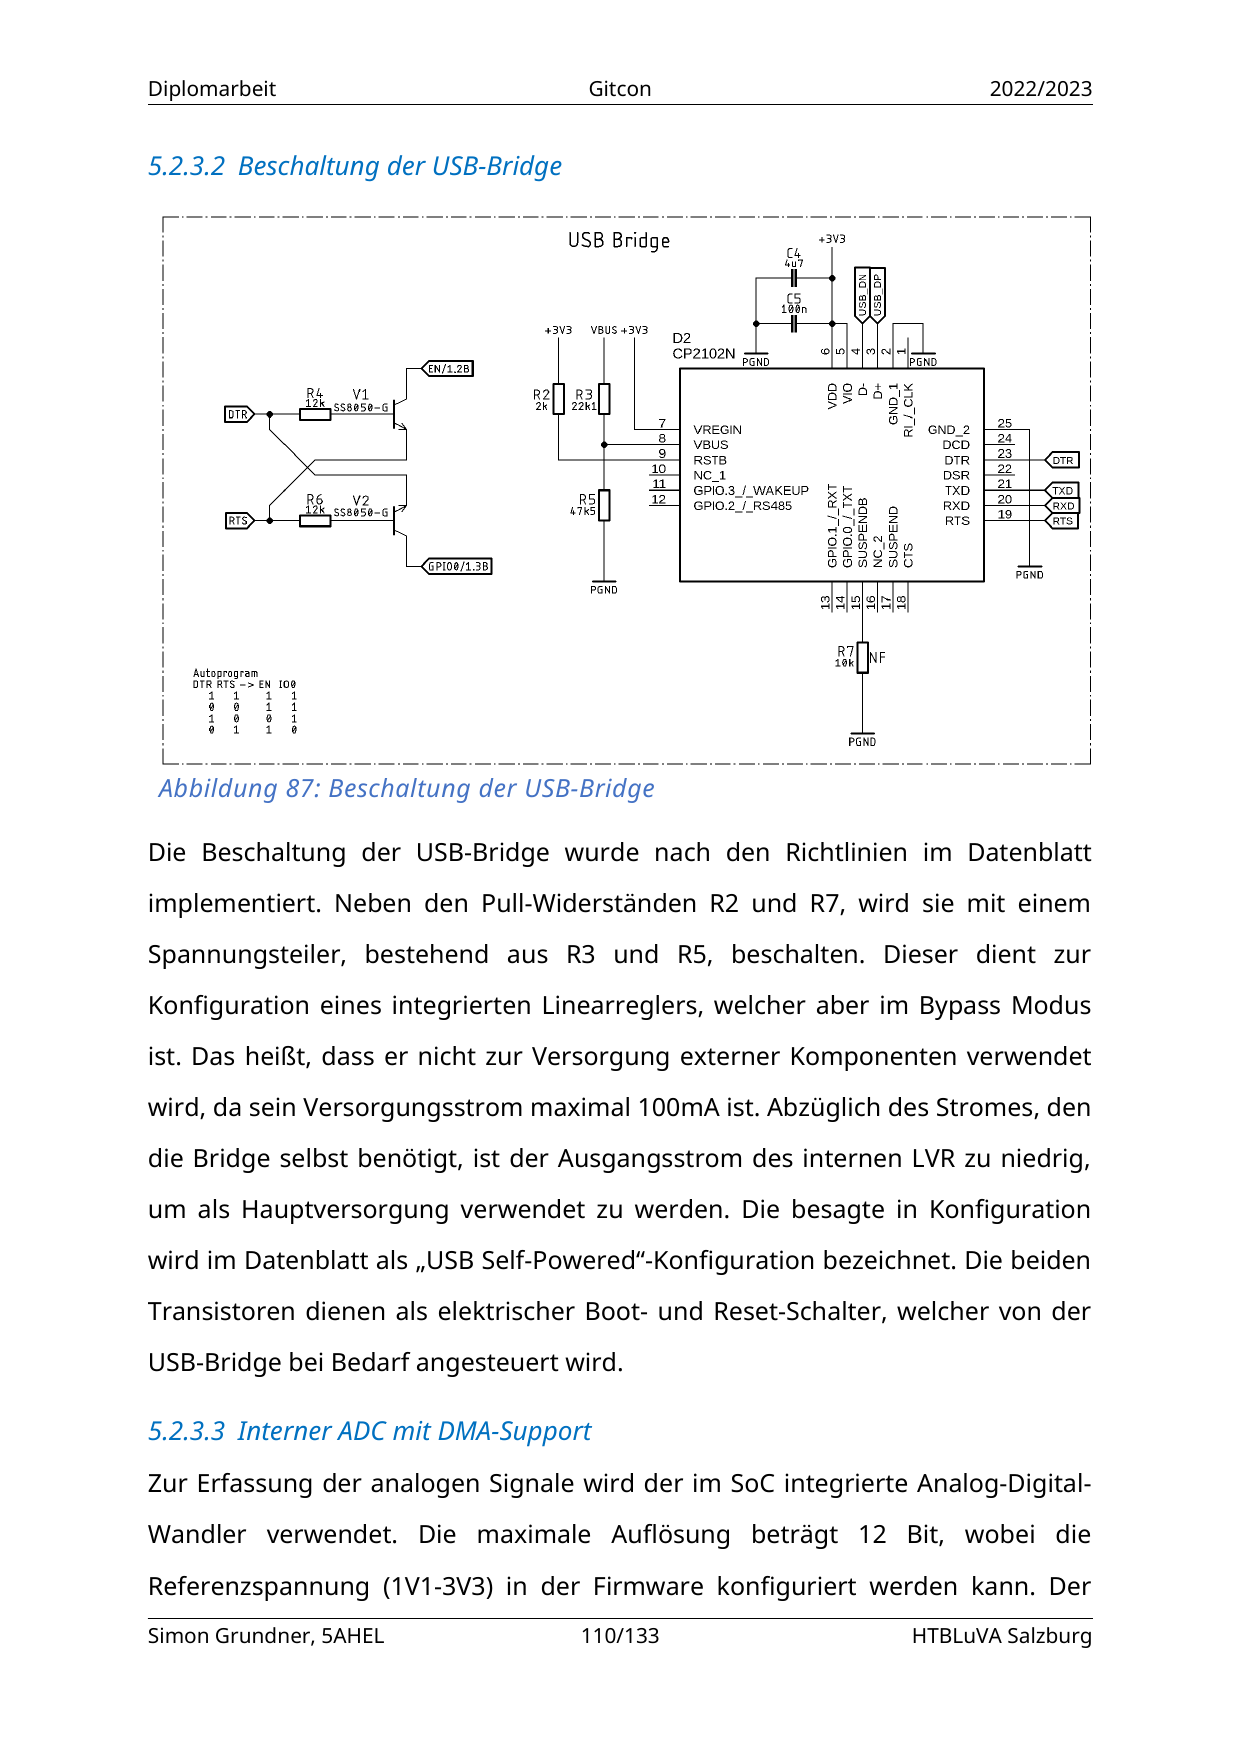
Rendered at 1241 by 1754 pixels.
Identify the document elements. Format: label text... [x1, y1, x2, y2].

subtitle Beschaltung der USB-Bridge [148, 148, 1093, 183]
subtitle Interner ADC mit DMA-Support [148, 1413, 1093, 1448]
picture [147, 200, 1107, 767]
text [148, 1466, 1093, 1602]
text Die Beschaltung der USB-Bridge wurde nach den Richtlinien im Datenblatt implementiert. Neben den Pull-Widerständen R2 und R7, wird sie mit einem Spannungsteiler, bestehend aus R3 und R5, beschalten. Dieser dient zur Konfiguration eines integrierten Linearreglers, welcher aber im Bypass Modus ist. Das heißt, dass er nicht zur Versorgung externer Komponenten verwendet wird, da sein Versorgungsstrom maximal 100mA ist. Abzüglich des Stromes, den die Bridge selbst benötigt, ist der Ausgangsstrom des internen LVR zu niedrig, um als Hauptversorgung verwendet zu werden. Die besagte in Konfiguration wird im Datenblatt als „USB Self-Powered“-Konfiguration bezeichnet. Die beiden Transistoren dienen als elektrischer Boot- und Reset-Schalter, welcher von der USB-Bridge bei Bedarf angesteuert wird. [148, 835, 1093, 1379]
